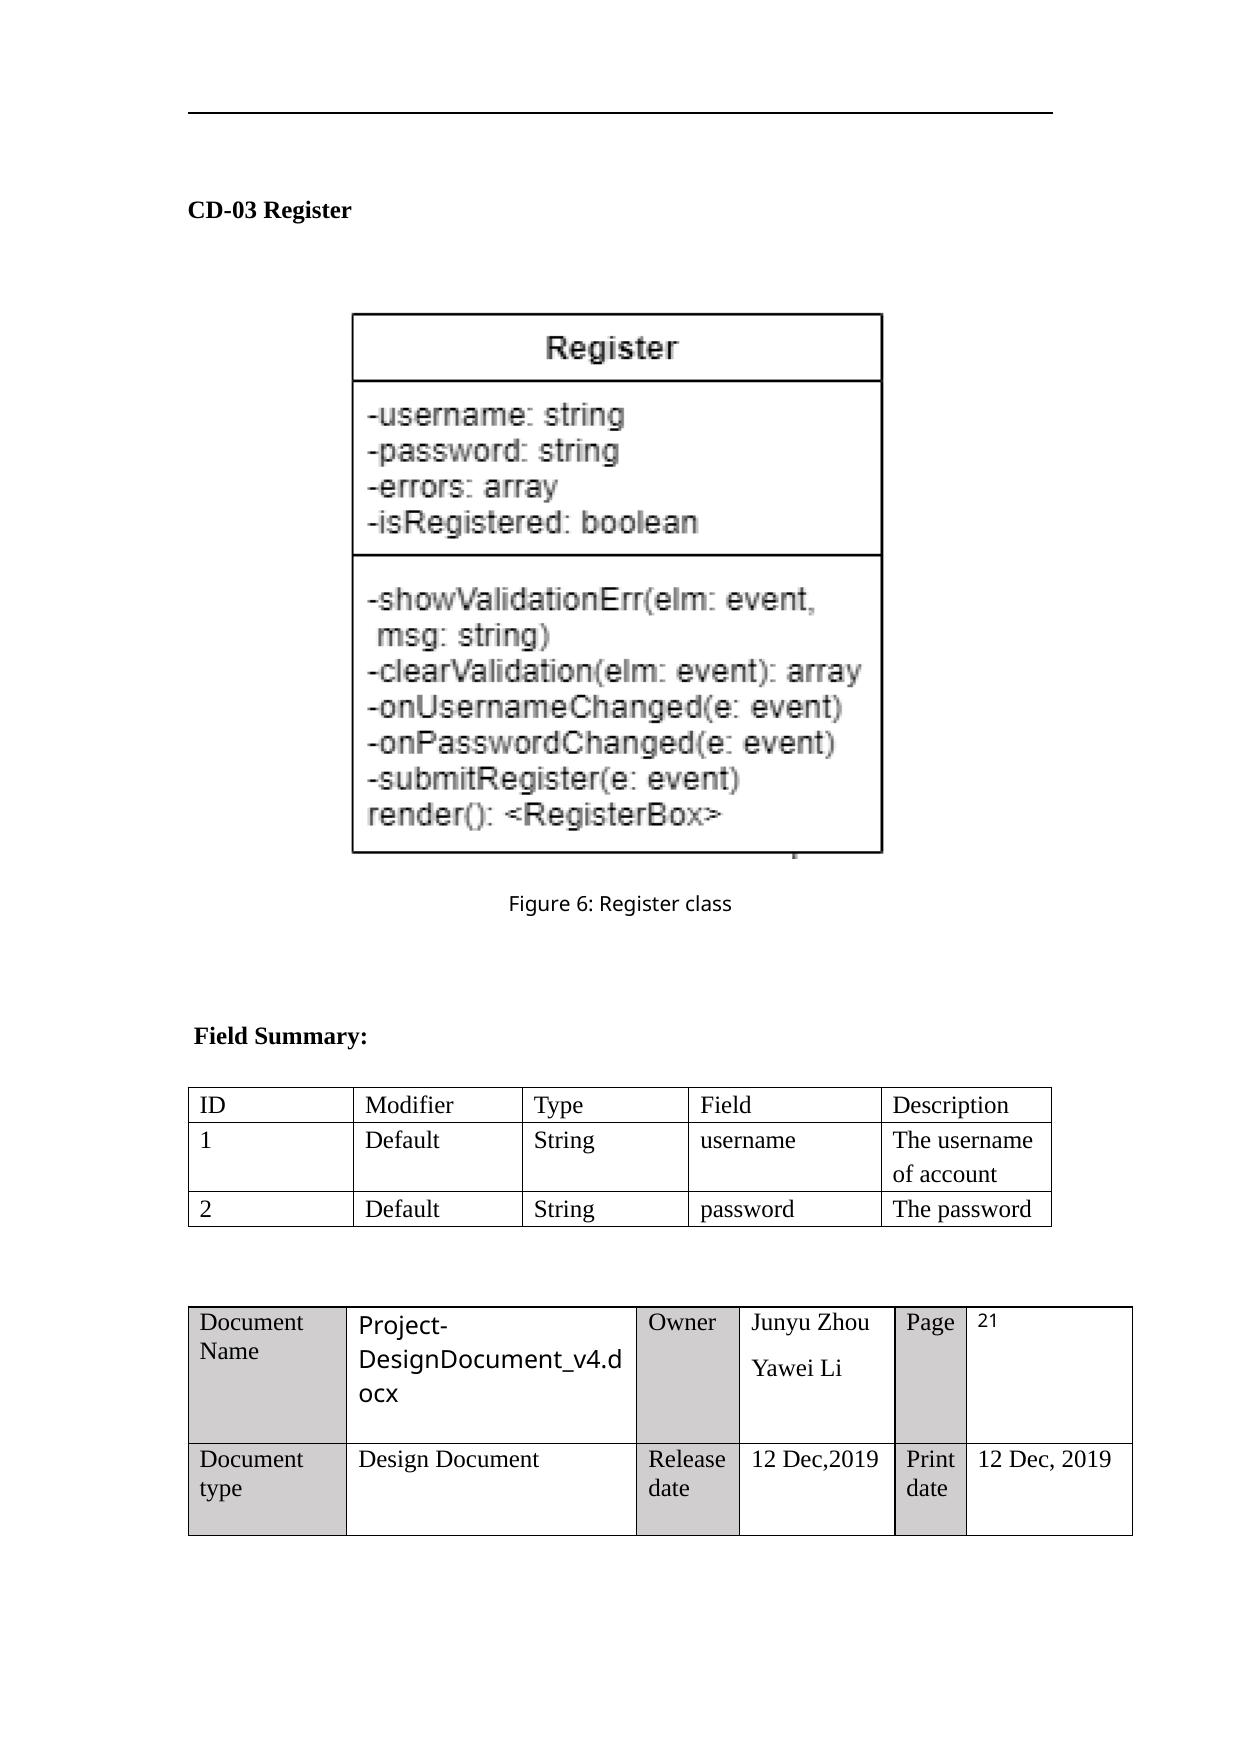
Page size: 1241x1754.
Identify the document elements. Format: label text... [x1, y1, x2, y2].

table_cell username [689, 1123, 881, 1191]
table_cell Default [354, 1192, 522, 1226]
table_cell password [689, 1192, 881, 1226]
table_header Modifier [354, 1088, 522, 1122]
table_header ID [189, 1088, 353, 1122]
table_cell The username of account [882, 1123, 1051, 1191]
table_header Type [523, 1088, 688, 1122]
table_cell The password of account [882, 1192, 1051, 1226]
table_cell 2 [189, 1192, 353, 1226]
table_header Field [689, 1088, 881, 1122]
picture [351, 308, 889, 859]
table_cell String [523, 1192, 688, 1226]
subtitle CD-03 Register [187, 193, 1053, 227]
table_cell 1 [189, 1123, 353, 1191]
table_cell String [523, 1123, 688, 1191]
table_header Description [882, 1088, 1051, 1122]
text Field Summary: [187, 1019, 1053, 1053]
table_cell Default [354, 1123, 522, 1191]
